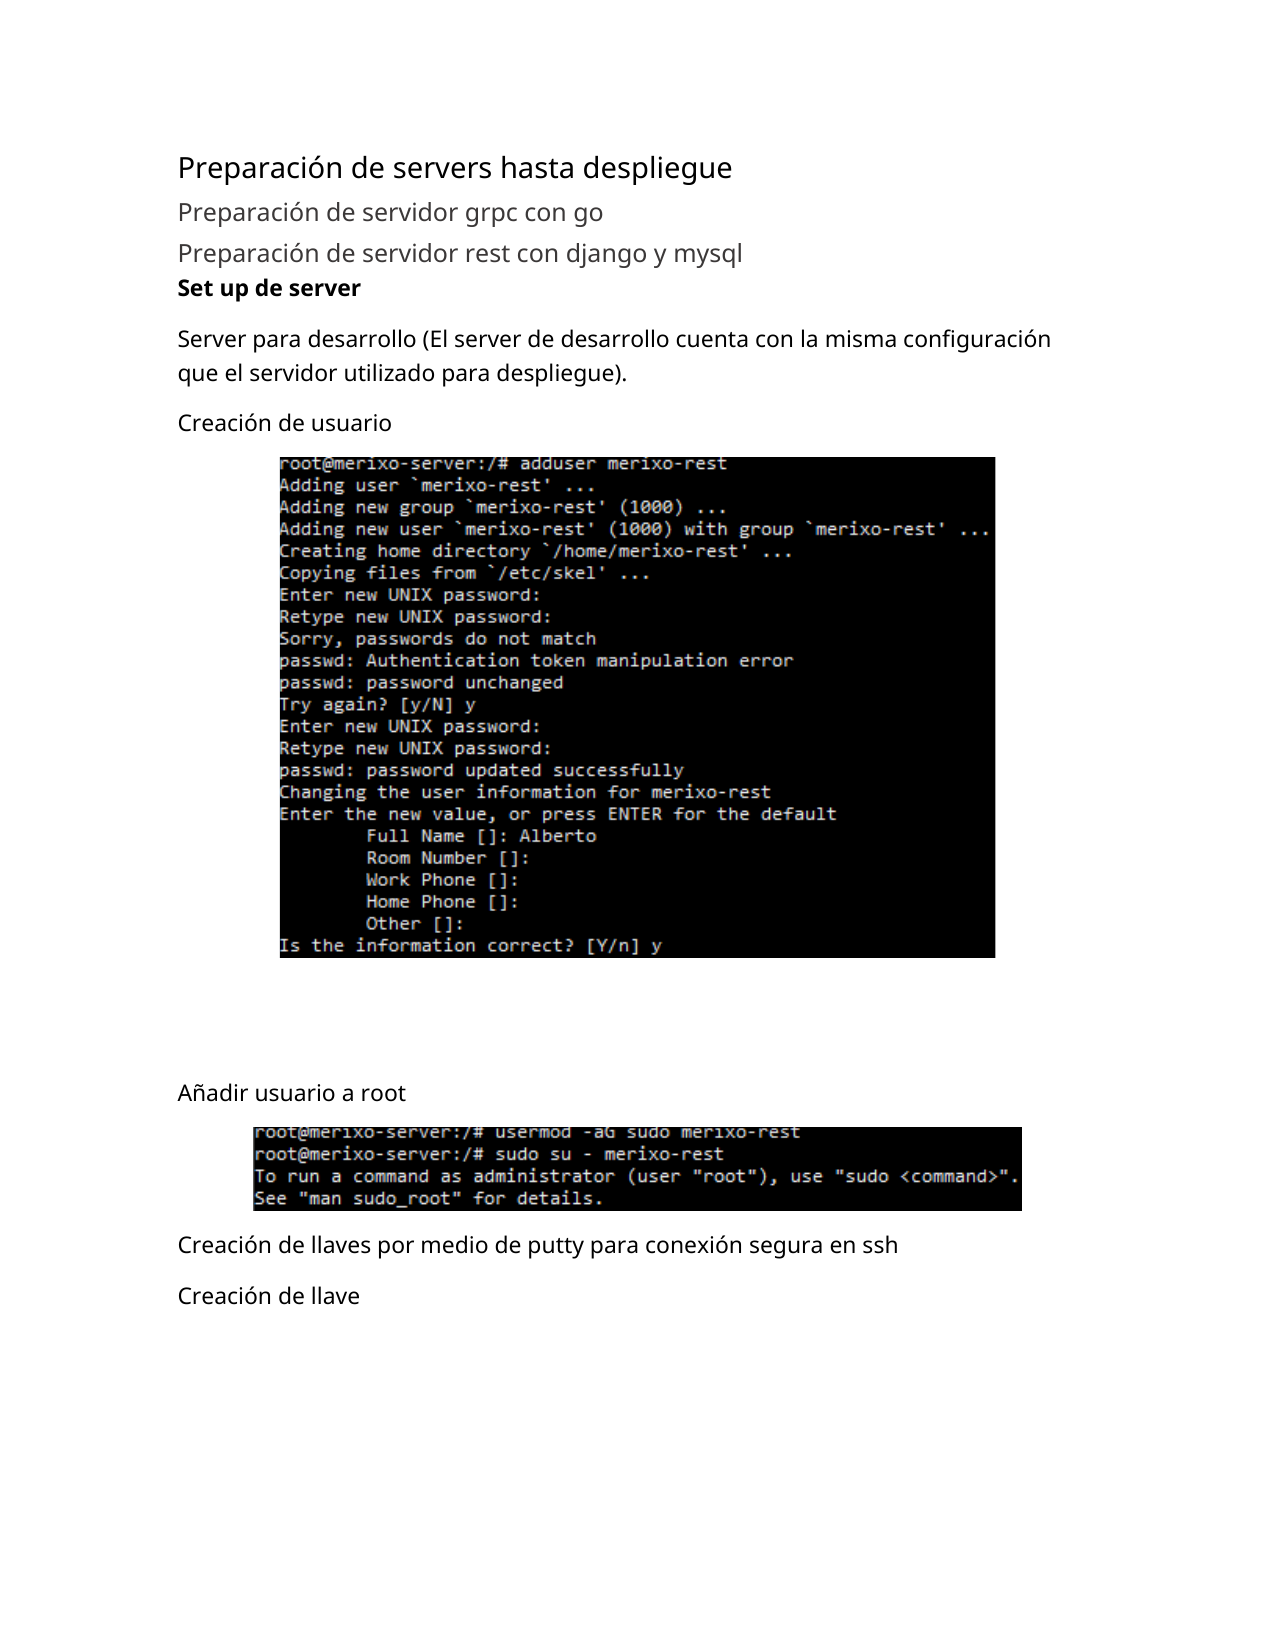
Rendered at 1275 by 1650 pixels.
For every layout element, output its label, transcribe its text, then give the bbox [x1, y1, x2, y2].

subtitle Preparación de servers hasta despliegue [177, 148, 1098, 187]
text Creación de usuario [177, 407, 1098, 438]
picture [253, 1127, 1022, 1211]
picture [279, 457, 996, 958]
text Set up de server [177, 272, 1098, 303]
text Creación de llaves por medio de putty para conexión segura en ssh [177, 1229, 1098, 1260]
text Añadir usuario a root [177, 1077, 1098, 1108]
subtitle Preparación de servidor rest con django y mysql [177, 236, 1098, 269]
subtitle Preparación de servidor grpc con go [177, 194, 1098, 229]
text Server para desarrollo (El server de desarrollo cuenta con la misma configuración que el servidor utilizado para despliegue). [177, 323, 1098, 388]
text Creación de llave [177, 1279, 1098, 1311]
